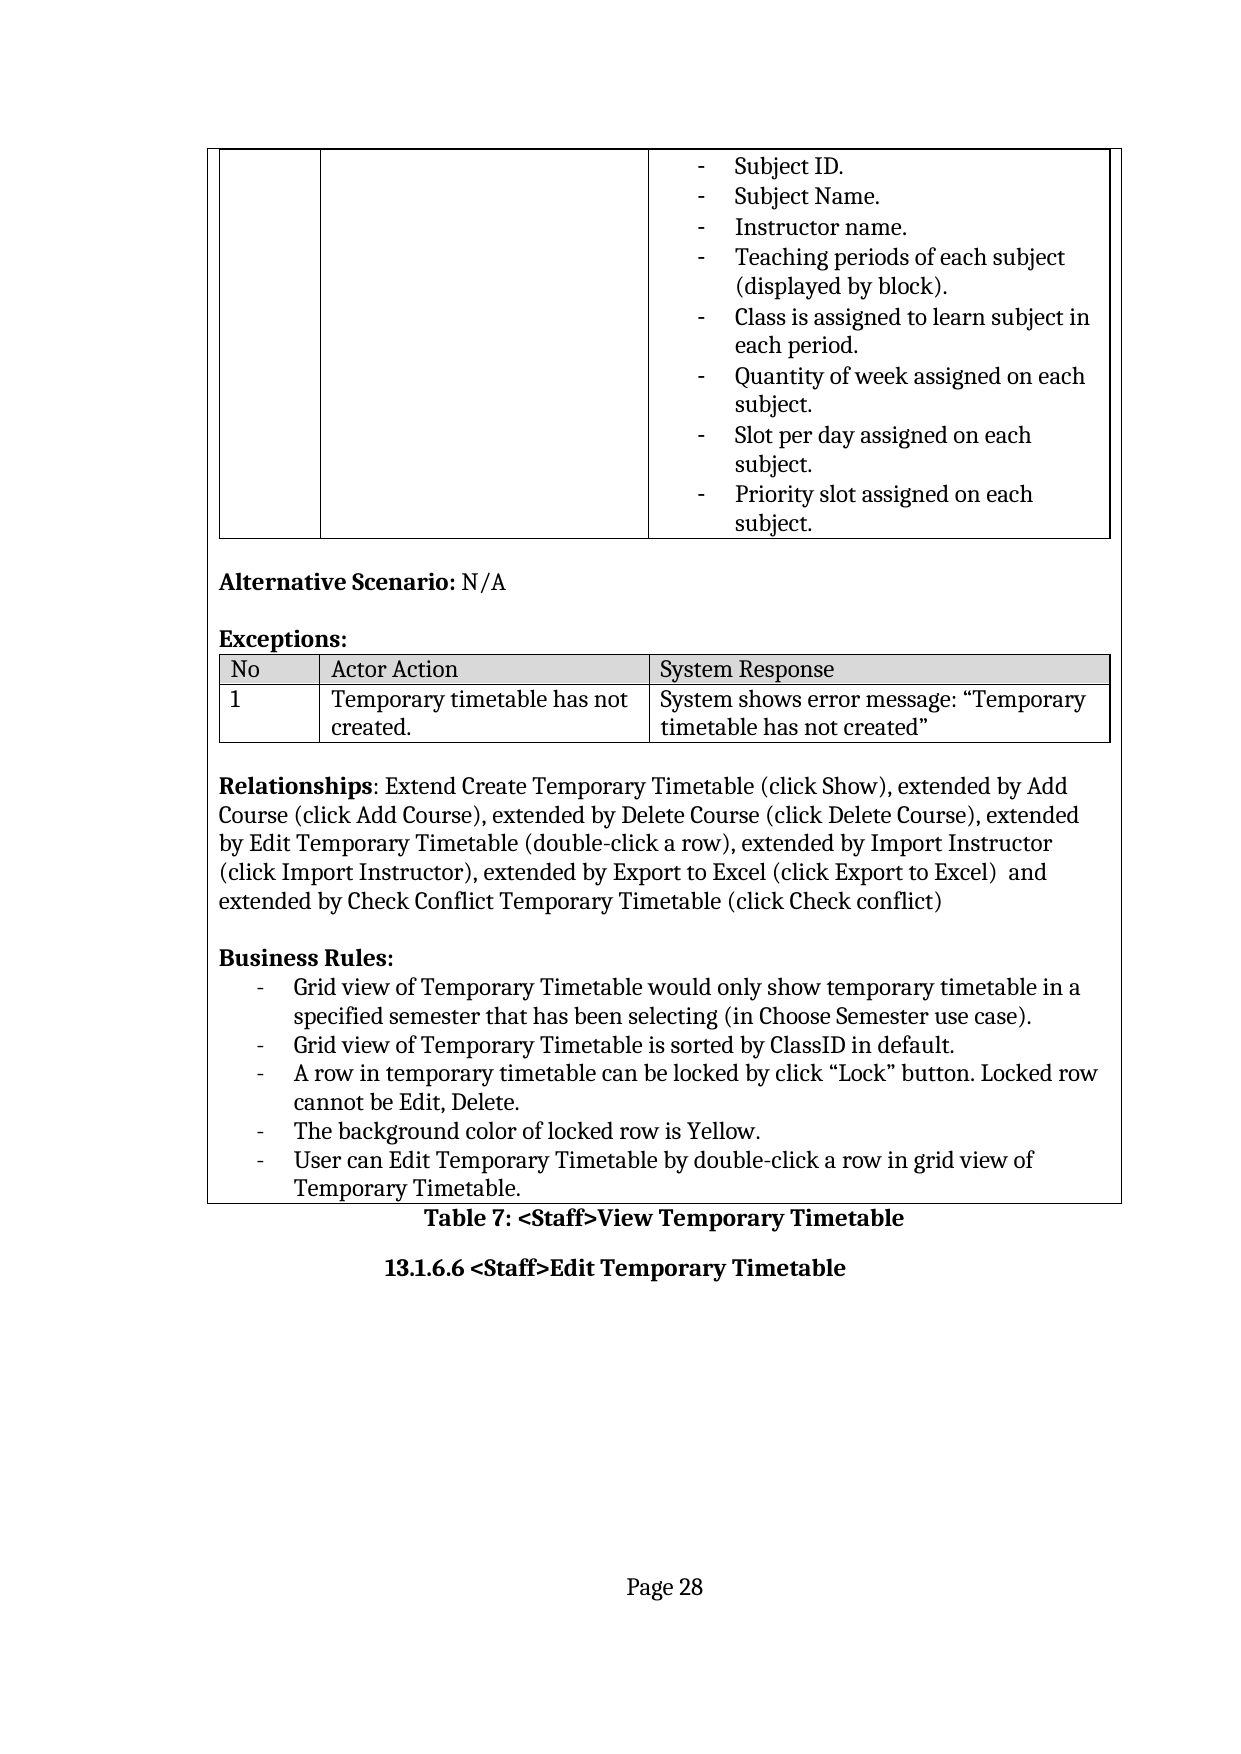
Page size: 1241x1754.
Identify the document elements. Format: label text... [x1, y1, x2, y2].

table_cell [208, 149, 1121, 1203]
subtitle <Staff>Edit Temporary Timetable [385, 1254, 1122, 1282]
